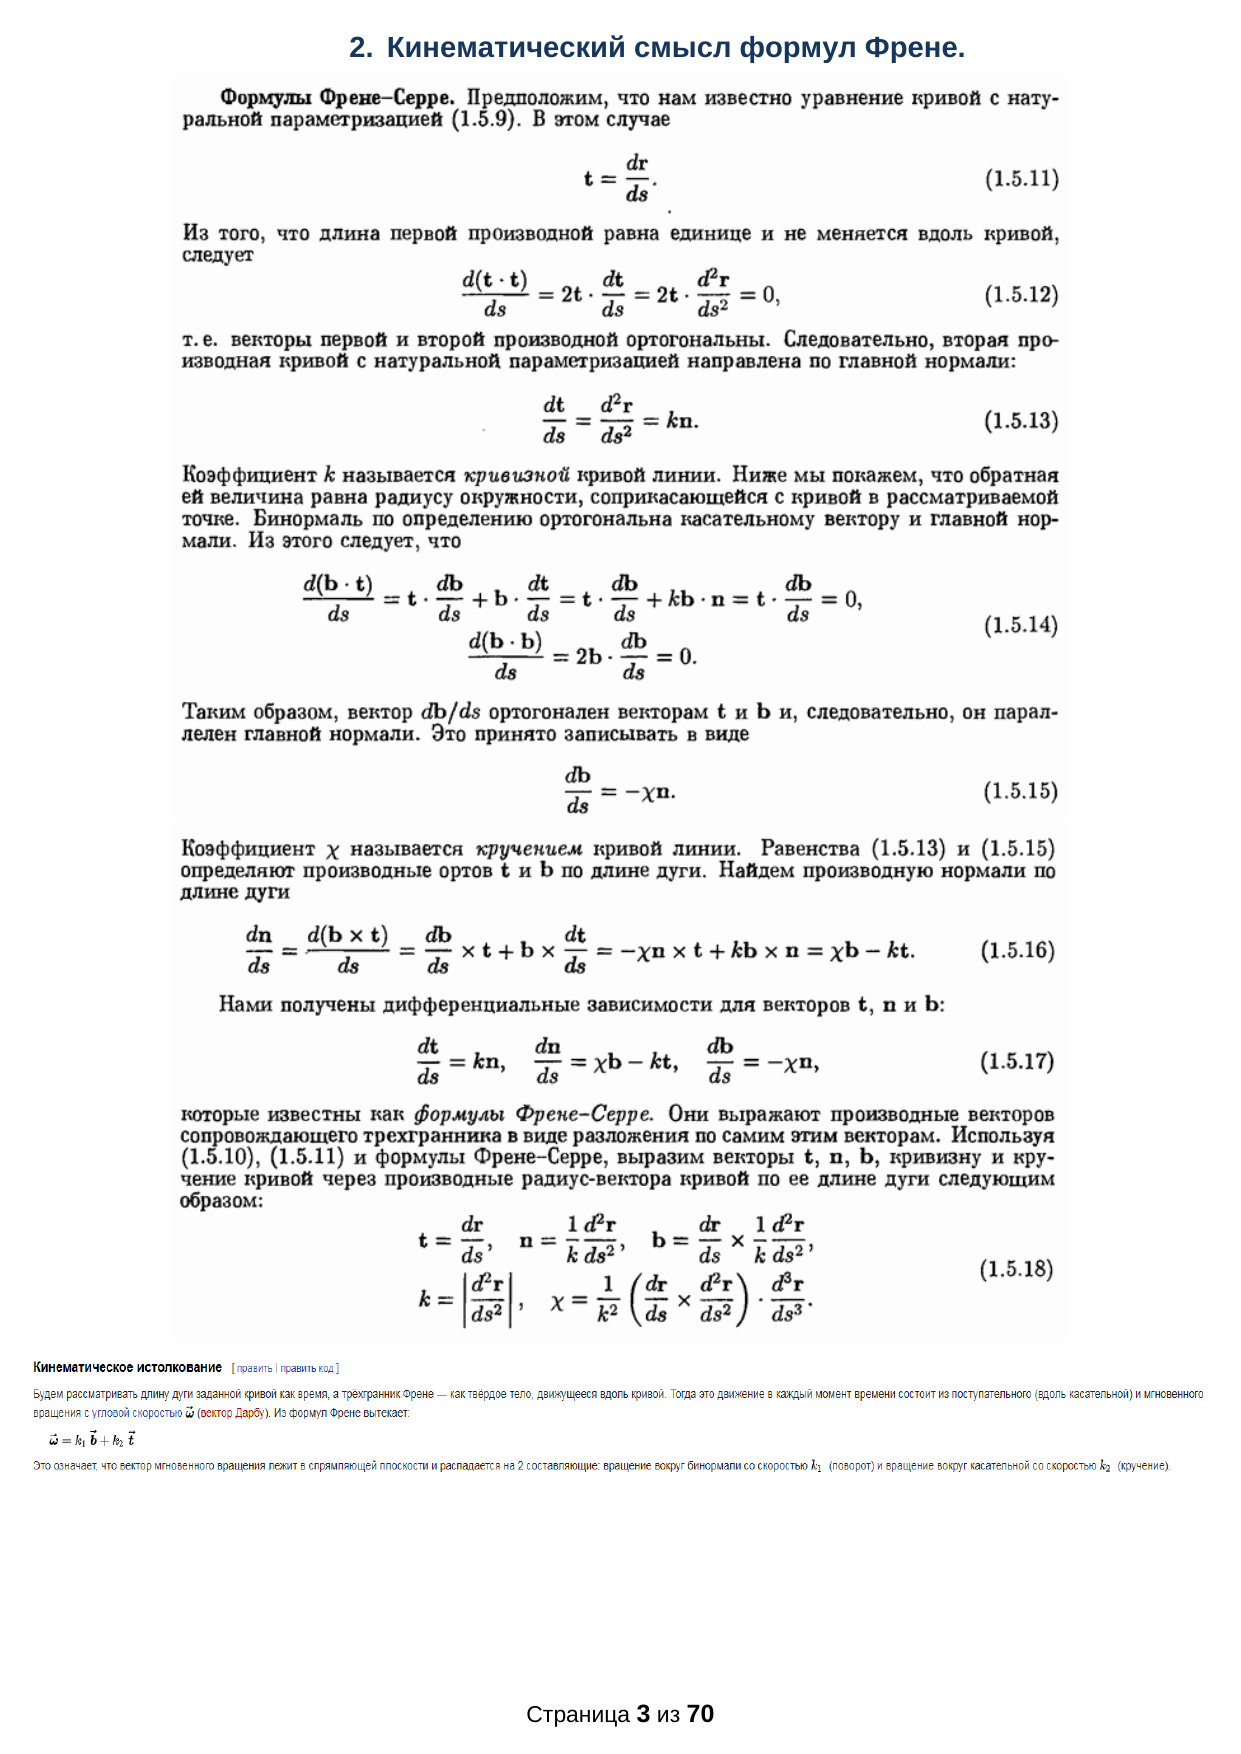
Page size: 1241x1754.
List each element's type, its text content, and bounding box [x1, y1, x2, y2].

picture [29, 1344, 1211, 1487]
picture [171, 75, 1070, 822]
subtitle Кинематический смысл формул Френе. [104, 29, 1211, 63]
picture [171, 825, 1070, 1341]
